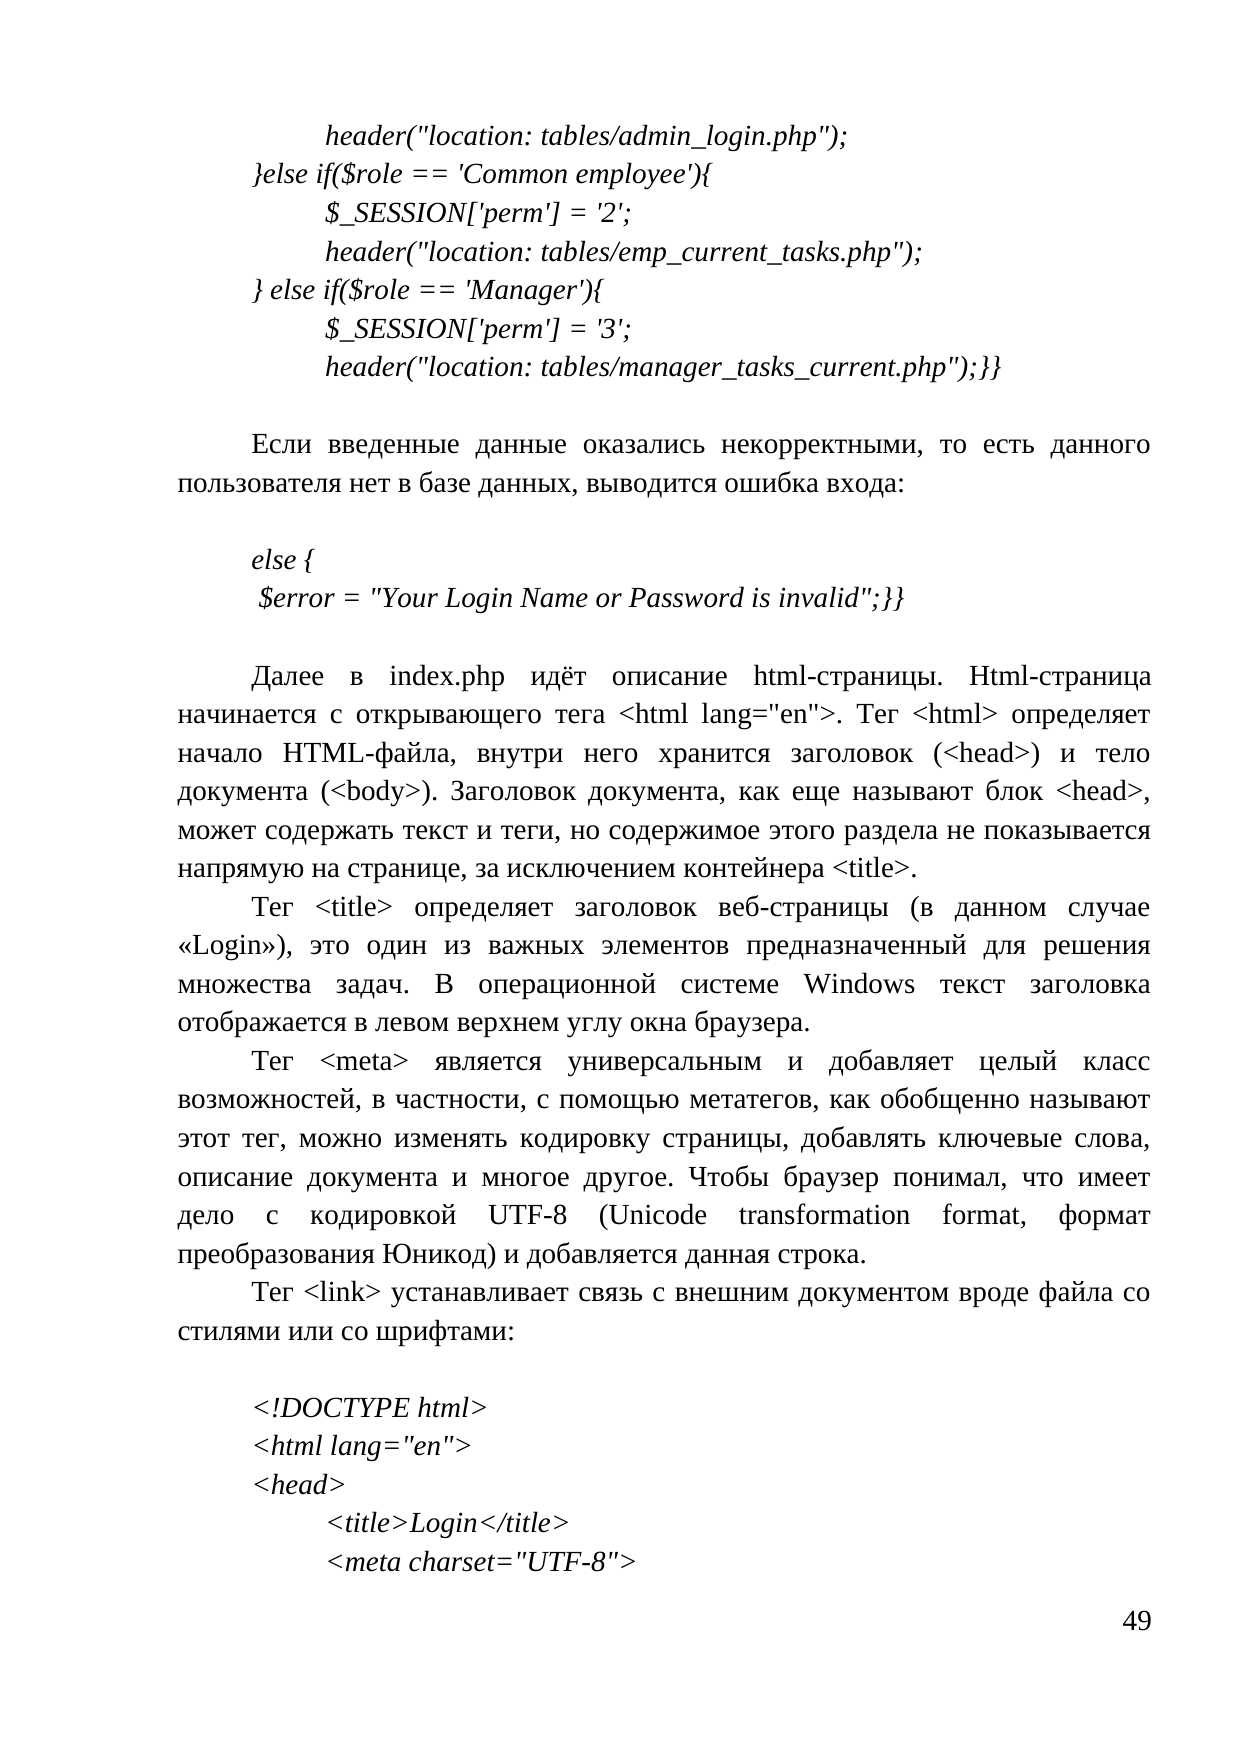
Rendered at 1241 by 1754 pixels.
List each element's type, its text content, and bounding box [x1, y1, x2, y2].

text <head> [177, 1467, 1152, 1501]
text <title>Login</title> [177, 1506, 1152, 1539]
text header("location: tables/emp_current_tasks.php"); [177, 234, 1152, 267]
text $_SESSION['perm'] = '3'; [177, 311, 1152, 344]
text Далее в index.php идёт описание html-страницы. Html-страница начинается с открывающего тега <html lang="en">. Тег <html> определяет начало HTML-файла, внутри него хранится заголовок (<head>) и тело документа (<body>). Заголовок документа, как еще называют блок <head>, может содержать текст и теги, но содержимое этого раздела не показывается напрямую на странице, за исключением контейнера <title>. [177, 658, 1152, 884]
text header("location: tables/manager_tasks_current.php");}} [177, 349, 1152, 383]
text Если введенные данные оказались некорректными, то есть данного пользователя нет в базе данных, выводится ошибка входа: [177, 426, 1152, 498]
text } else if($role == 'Manager'){ [177, 272, 1152, 306]
text $error = "Your Login Name or Password is invalid";}} [177, 581, 1152, 614]
text <!DOCTYPE html> [177, 1390, 1152, 1423]
text Тег <title> определяет заголовок веб-страницы (в данном случае «Login»), это один из важных элементов предназначенный для решения множества задач. В операционной системе Windows текст заголовка отображается в левом верхнем углу окна браузера. [177, 889, 1152, 1038]
text else { [177, 542, 1152, 576]
text Тег <meta> является универсальным и добавляет целый класс возможностей, в частности, с помощью метатегов, как обобщенно называют этот тег, можно изменять кодировку страницы, добавлять ключевые слова, описание документа и многое другое. Чтобы браузер понимал, что имеет дело с кодировкой UTF-8 (Unicode transformation format, формат преобразования Юникод) и добавляется данная строка. [177, 1043, 1152, 1269]
text header("location: tables/admin_login.php"); [177, 118, 1152, 152]
text }else if($role == 'Common employee'){ [177, 157, 1152, 190]
text $_SESSION['perm'] = '2'; [177, 195, 1152, 229]
text <meta charset="UTF-8"> [177, 1544, 1152, 1578]
text Тег <link> yстанавливает связь с внешним документом вроде файла со стилями или со шрифтами: [177, 1274, 1152, 1346]
text <html lang="en"> [177, 1428, 1152, 1462]
